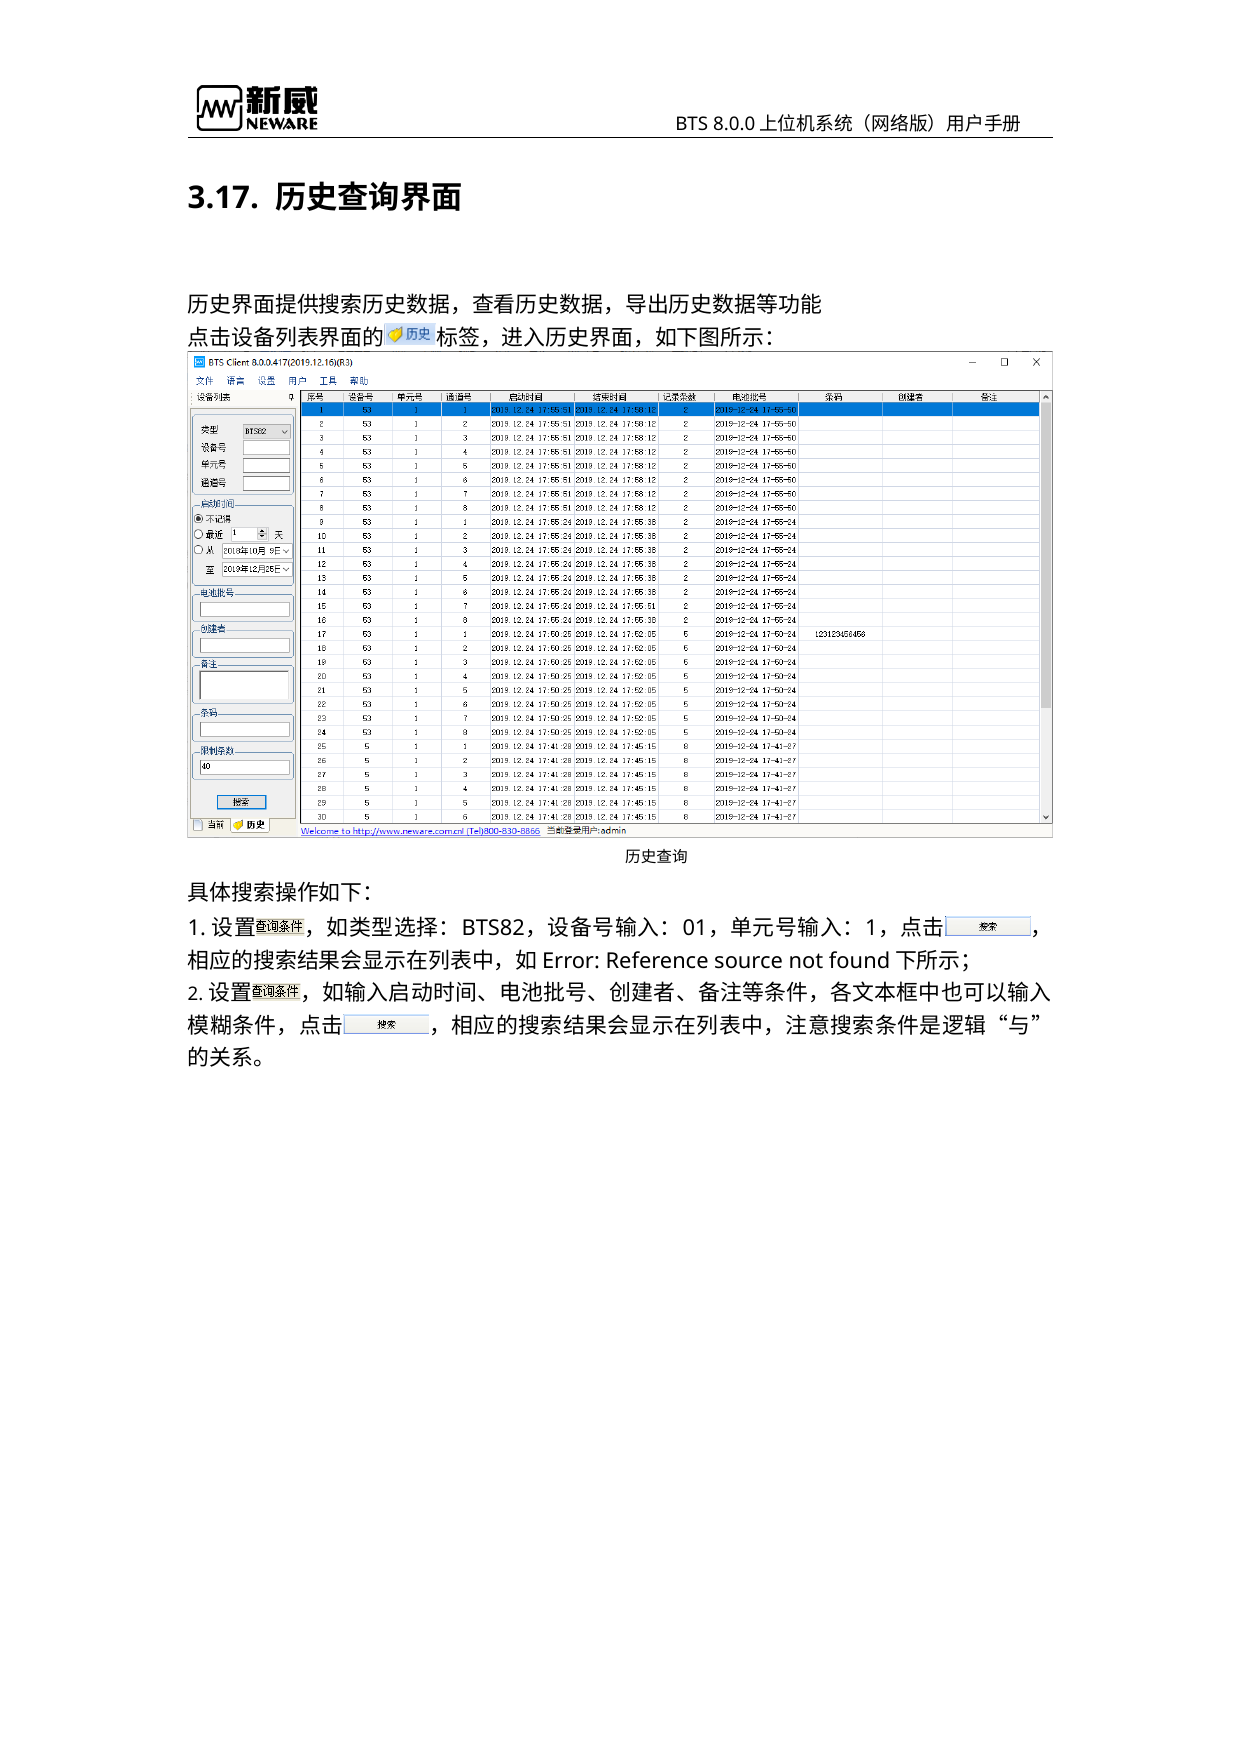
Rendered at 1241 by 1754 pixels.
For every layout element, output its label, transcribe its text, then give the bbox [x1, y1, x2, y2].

picture [187, 351, 1053, 838]
picture [196, 85, 318, 131]
list 设置，如输入启动时间、电池批号、创建者、备注等条件，各文本框中也可以输入模糊条件，点击，相应的搜索结果会显示在列表中，注意搜索条件是逻辑“与”的关系。 [187, 975, 1053, 1072]
picture [945, 916, 1031, 936]
text 具体搜索操作如下： [187, 875, 1053, 907]
text 历史查询 [187, 839, 1053, 872]
text 历史界面提供搜索历史数据，查看历史数据，导出历史数据等功能 [187, 287, 1053, 319]
picture [252, 983, 301, 1001]
picture [384, 323, 436, 345]
text 点击设备列表界面的标签，进入历史界面，如下图所示： [187, 319, 1053, 351]
subtitle 历史查询界面 [187, 162, 1053, 227]
picture [256, 918, 305, 936]
picture [343, 1014, 429, 1034]
